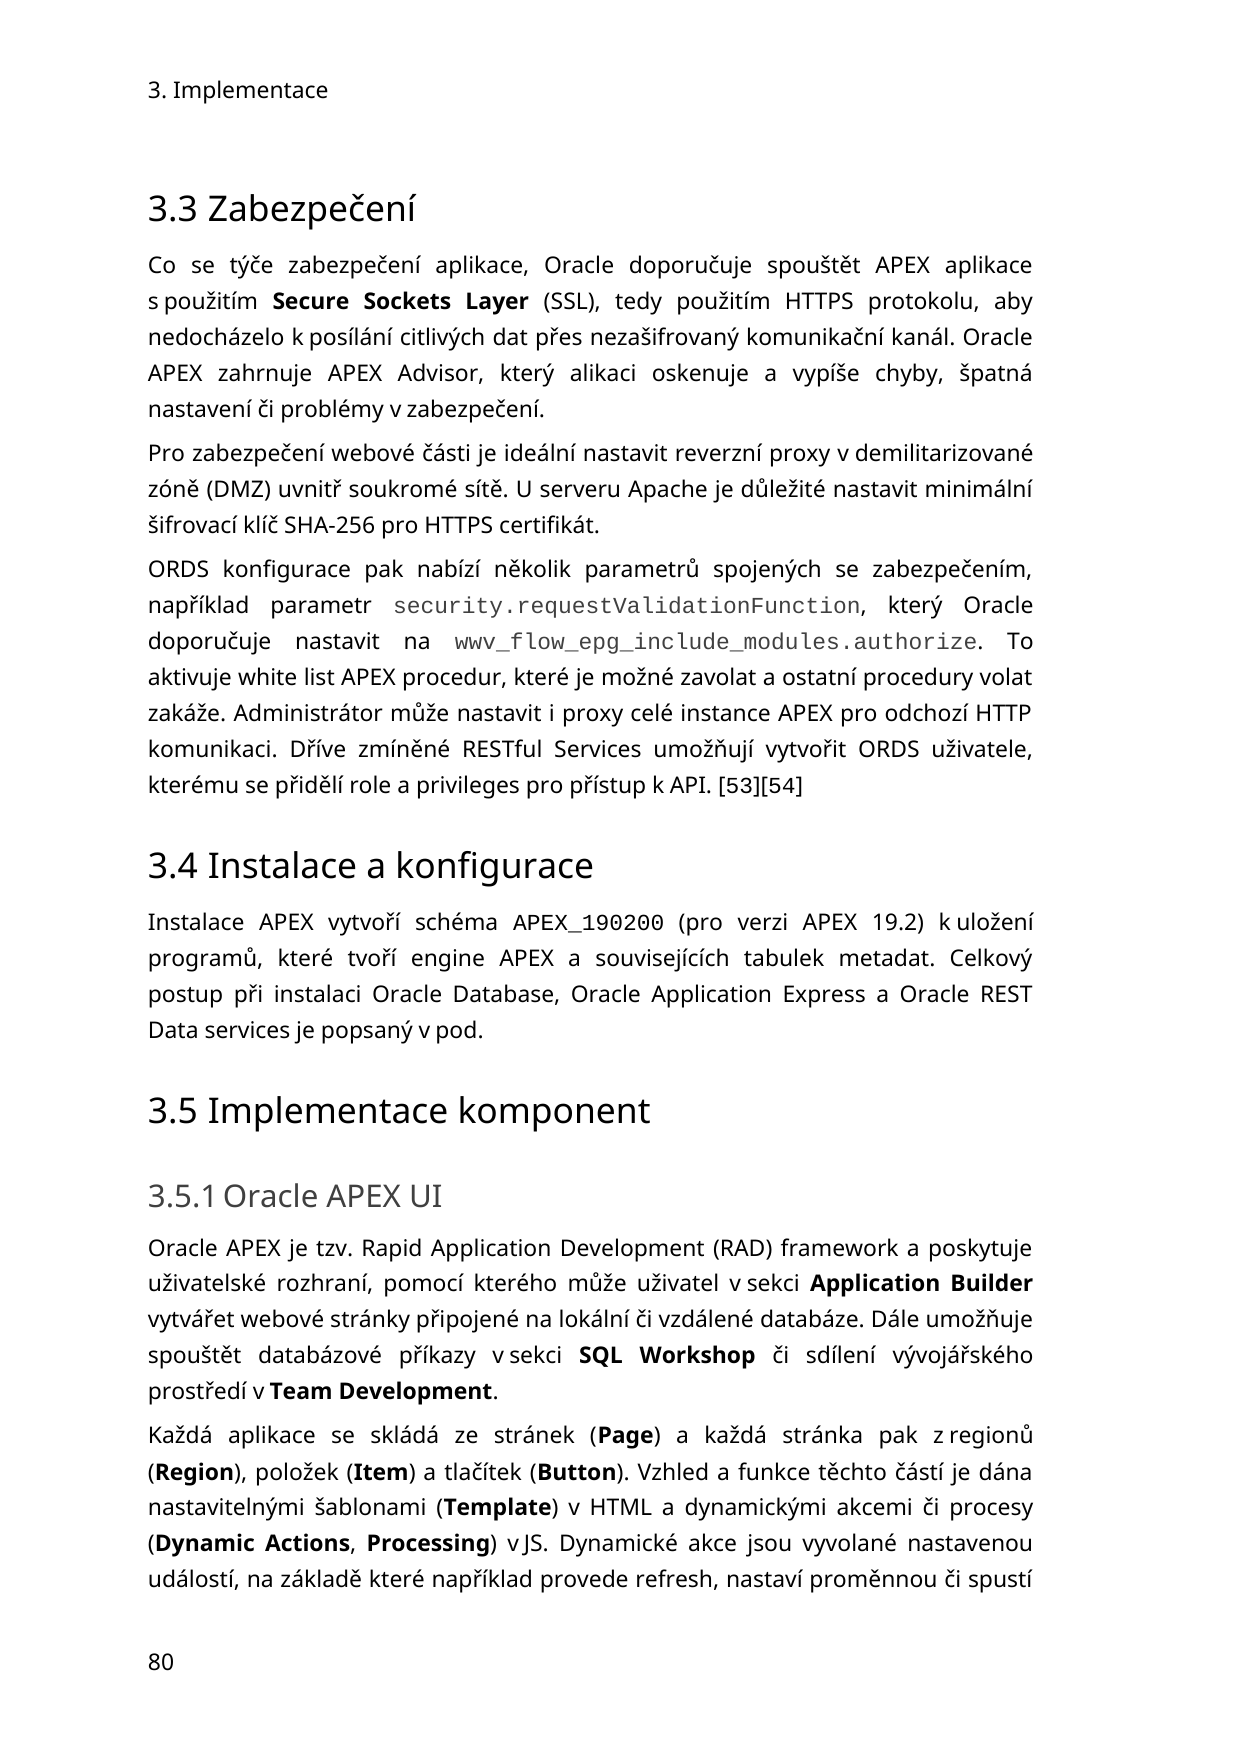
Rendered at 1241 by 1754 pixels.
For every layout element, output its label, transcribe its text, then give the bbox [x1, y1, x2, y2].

subtitle Instalace a konfigurace [148, 840, 1033, 888]
text Co se týče zabezpečení aplikace, Oracle doporučuje spouštět APEX aplikace s použitím Secure Sockets Layer (SSL), tedy použitím HTTPS protokolu, aby nedocházelo k posílání citlivých dat přes nezašifrovaný komunikační kanál. Oracle APEX zahrnuje APEX Advisor, který alikaci oskenuje a vypíše chyby, špatná nastavení či problémy v zabezpečení. [148, 249, 1033, 424]
text Oracle APEX je tzv. Rapid Application Development (RAD) framework a poskytuje uživatelské rozhraní, pomocí kterého může uživatel v sekci Application Builder vytvářet webové stránky připojené na lokální či vzdálené databáze. Dále umožňuje spouštět databázové příkazy v sekci SQL Workshop či sdílení vývojářského prostředí v Team Development. [148, 1231, 1033, 1406]
text Instalace APEX vytvoří schéma APEX_190200 (pro verzi APEX 19.2) k uložení programů, které tvoří engine APEX a souvisejících tabulek metadat. Celkový postup při instalaci Oracle Database, Oracle Application Express a Oracle REST Data services je popsaný v Příloze C. [148, 906, 1033, 1045]
text Pro zabezpečení webové části je ideální nastavit reverzní proxy v demilitarizované zóně (DMZ) uvnitř soukromé sítě. U serveru Apache je důležité nastavit minimální šifrovací klíč SHA-256 pro HTTPS certifikát. [148, 437, 1033, 540]
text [148, 1419, 1033, 1594]
subtitle Zabezpečení [148, 183, 1078, 231]
subtitle Implementace komponent [148, 1085, 1033, 1134]
subtitle Oracle APEX UI [148, 1174, 1033, 1217]
text ORDS konfigurace pak nabízí několik parametrů spojených se zabezpečením, například parametr security.requestValidationFunction, který Oracle doporučuje nastavit na wwv_flow_epg_include_modules.authorize. To aktivuje white list APEX procedur, které je možné zavolat a ostatní procedury volat zakáže. Administrátor může nastavit i proxy celé instance APEX pro odchozí HTTP komunikaci. Dříve zmíněné RESTful Services umožňují vytvořit ORDS uživatele, kterému se přidělí role a privileges pro přístup k API. [53][54] [148, 553, 1033, 800]
